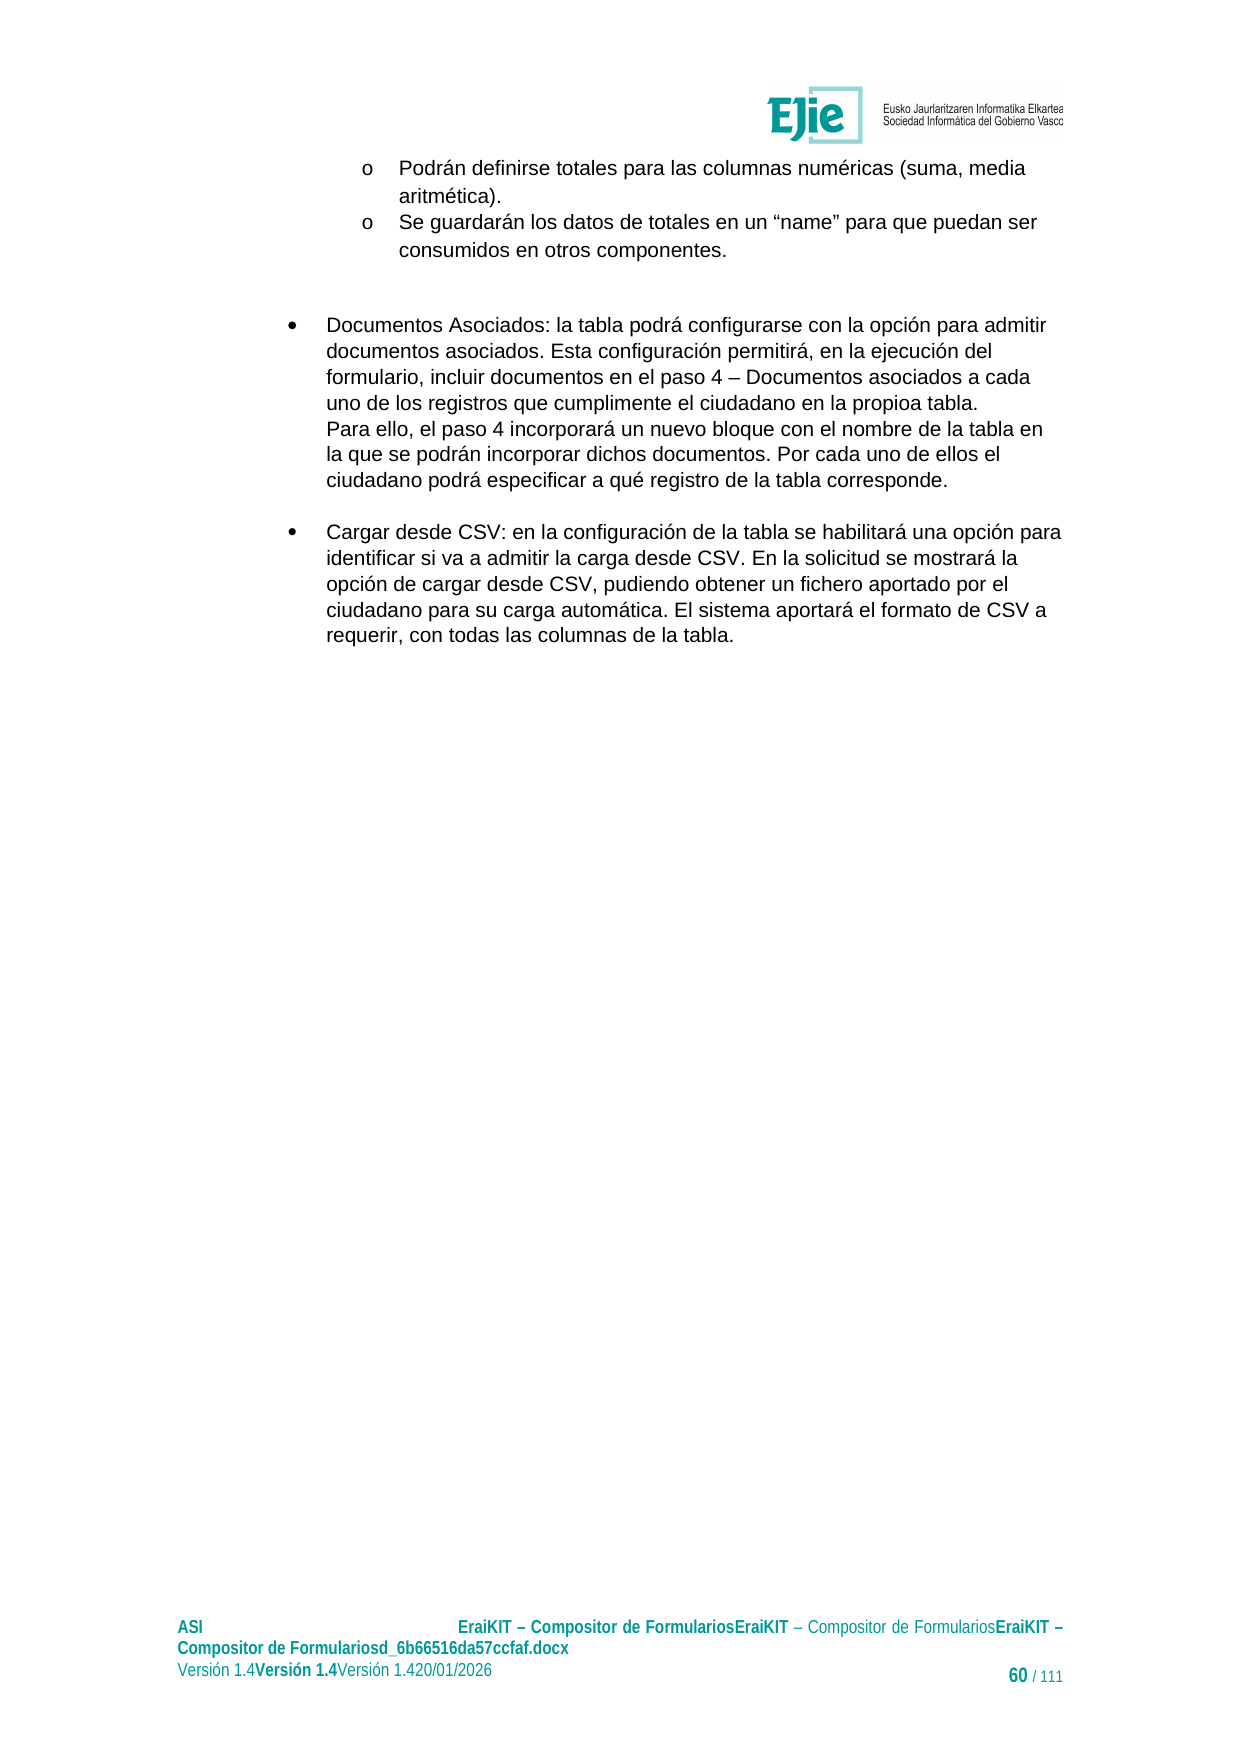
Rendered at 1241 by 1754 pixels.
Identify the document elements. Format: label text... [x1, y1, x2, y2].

list Documentos Asociados: la tabla podrá configurarse con la opción para admitir documentos asociados. Esta configuración permitirá, en la ejecución del formulario, incluir documentos en el paso 4 – Documentos asociados a cada uno de los registros que cumplimente el ciudadano en la propioa tabla. [288, 313, 1063, 414]
list Se guardarán los datos de totales en un “name” para que puedan ser consumidos en otros componentes. [361, 210, 1063, 261]
picture [767, 86, 1064, 144]
list Cargar desde CSV: en la configuración de la tabla se habilitará una opción para identificar si va a admitir la carga desde CSV. En la solicitud se mostrará la opción de cargar desde CSV, pudiendo obtener un fichero aportado por el ciudadano para su carga automática. El sistema aportará el formato de CSV a requerir, con todas las columnas de la tabla. [288, 520, 1063, 647]
list Para ello, el paso 4 incorporará un nuevo bloque con el nombre de la tabla en la que se podrán incorporar dichos documentos. Por cada uno de ellos el ciudadano podrá especificar a qué registro de la tabla corresponde. [326, 416, 1063, 492]
list Podrán definirse totales para las columnas numéricas (suma, media aritmética). [361, 156, 1063, 208]
